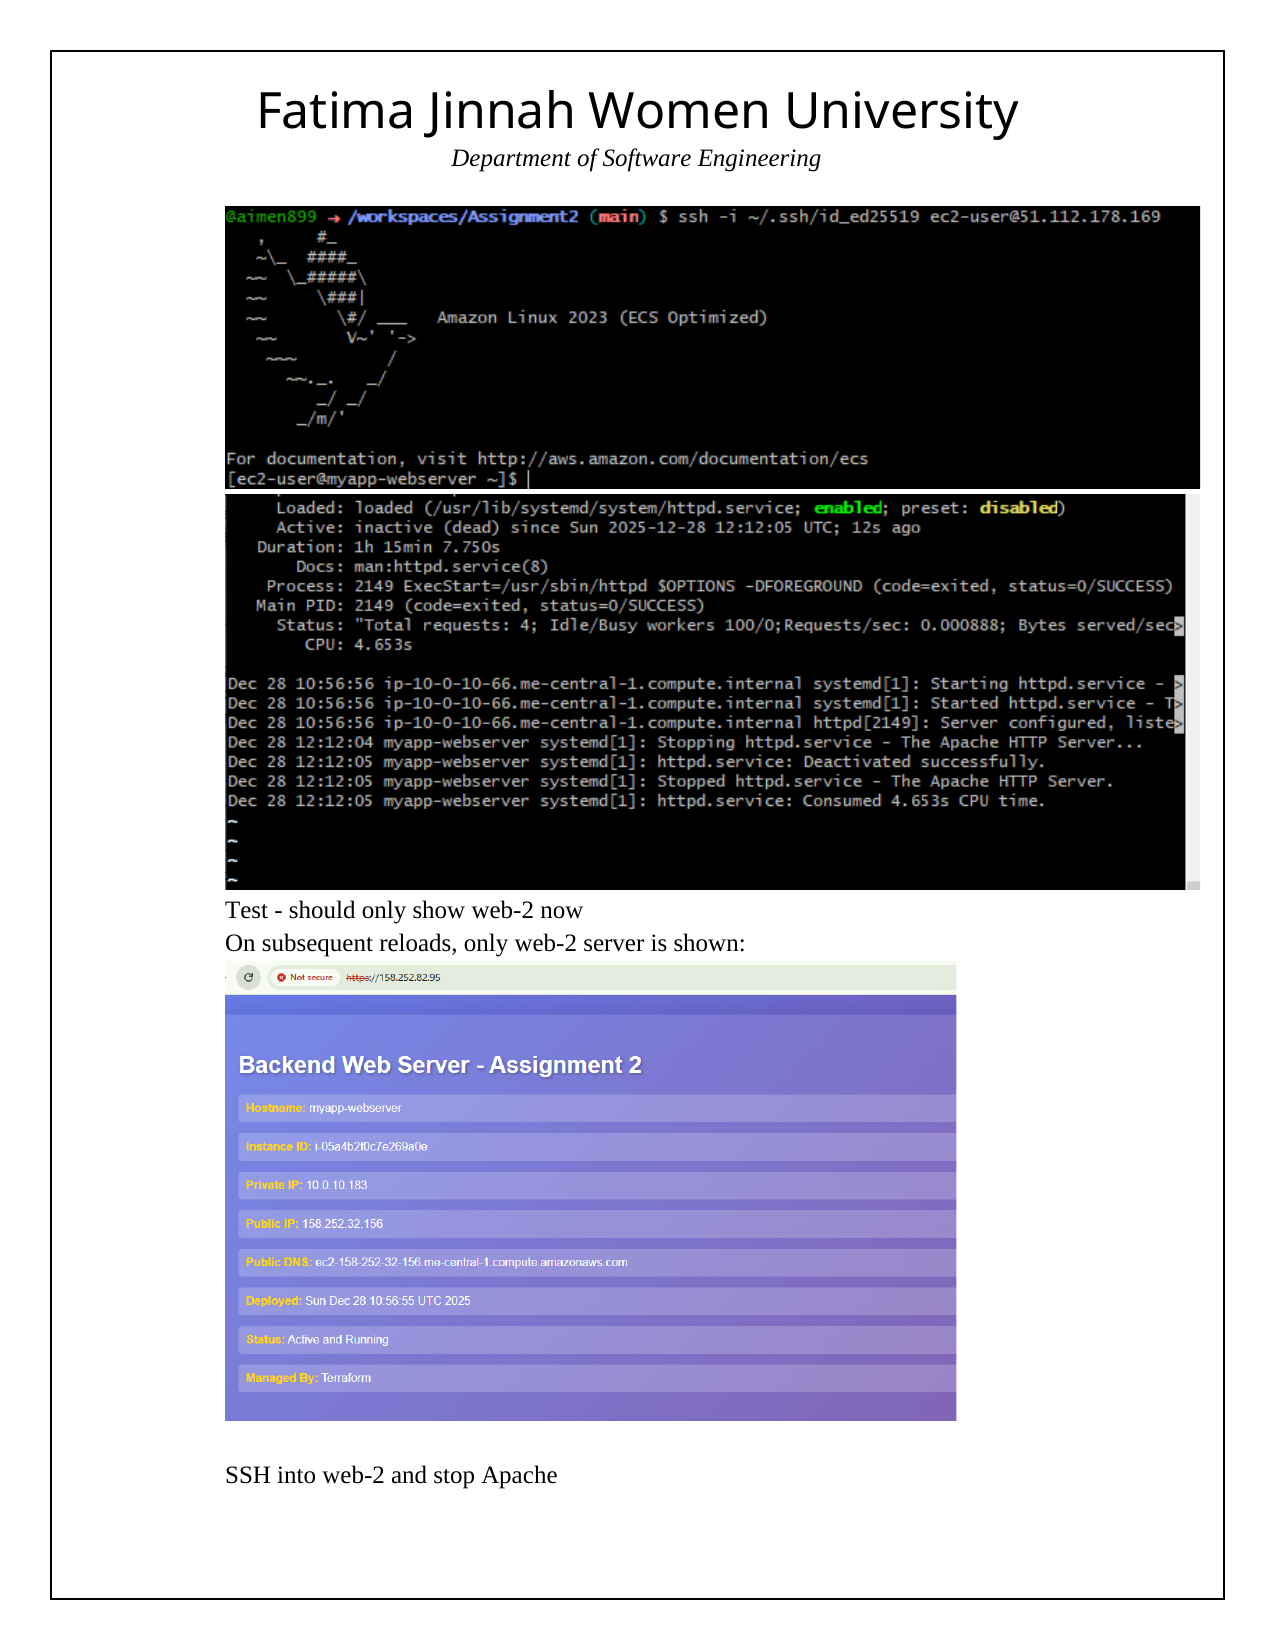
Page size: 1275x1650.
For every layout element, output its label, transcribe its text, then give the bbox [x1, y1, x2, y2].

picture [225, 961, 957, 1421]
list SSH into web-2 and stop Apache [225, 1460, 1125, 1488]
picture [225, 494, 1200, 890]
list Test - should only show web-2 now [225, 895, 1125, 924]
list On subsequent reloads, only web-2 server is shown: [225, 928, 1125, 957]
picture [225, 206, 1200, 489]
